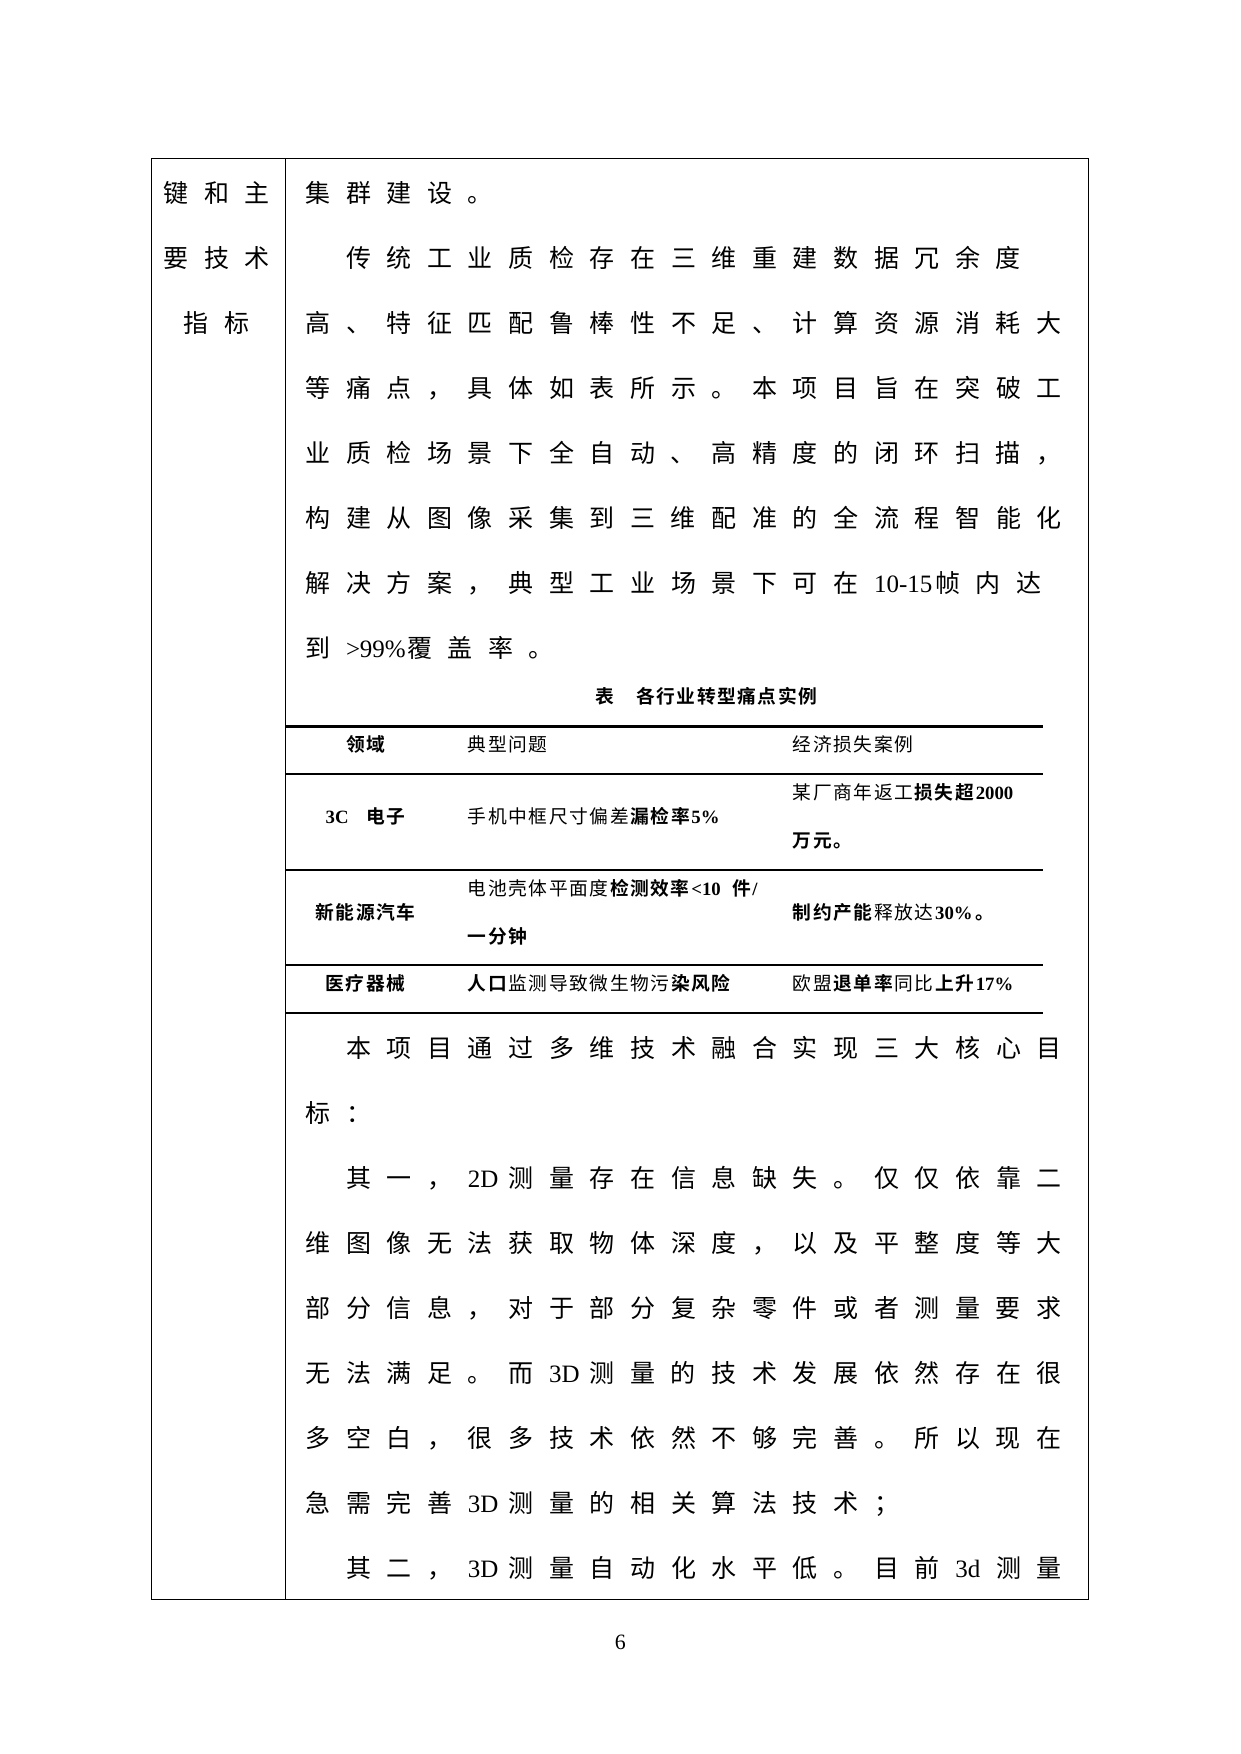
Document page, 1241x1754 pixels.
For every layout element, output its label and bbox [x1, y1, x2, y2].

table_cell [286, 159, 1088, 1599]
table_cell [152, 159, 285, 1599]
